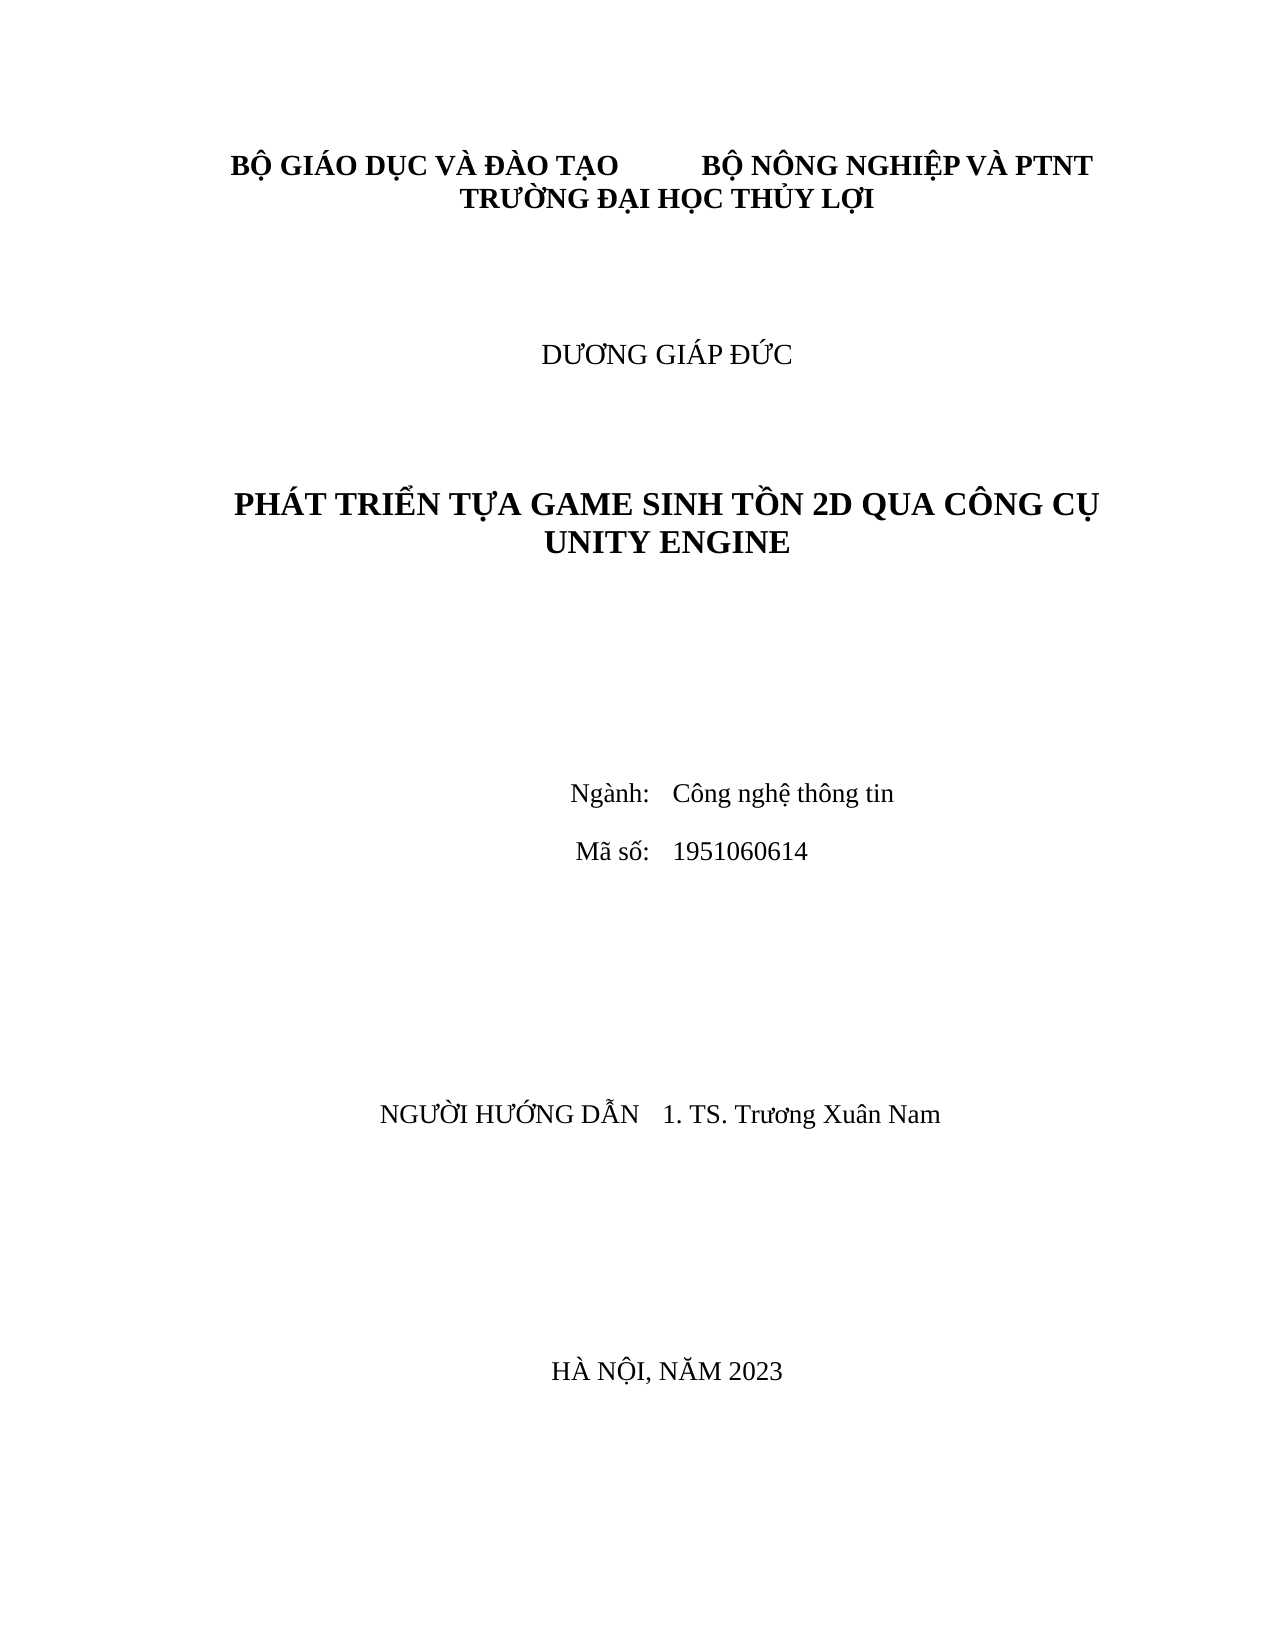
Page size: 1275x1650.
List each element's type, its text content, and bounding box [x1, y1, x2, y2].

table_header Công nghệ thông tin [661, 765, 1133, 823]
table_header Ngành: [189, 765, 661, 823]
table_header 1. TS. Trương Xuân Nam [651, 1085, 1122, 1143]
text HÀ NỘI, NĂM 2023 [177, 1354, 1157, 1386]
text PHÁT TRIỂN TỰA GAME SINH TỒN 2D QUA CÔNG CỤ UNITY ENGINE [177, 484, 1157, 561]
table_header NGƯỜI HƯỚNG DẪN [189, 1085, 651, 1143]
table_cell Mã số: [189, 823, 661, 881]
table_header BỘ NÔNG NGHIỆP VÀ PTNT [661, 148, 1133, 181]
table_header bỘ GIÁO DỤC VÀ ĐÀO TẠO [189, 148, 661, 181]
text TRƯỜNG ĐẠI HỌC THỦY LỢI [177, 181, 1157, 215]
table_cell 1951060614 [661, 823, 1133, 881]
text DƯƠNG GIÁP ĐứC [177, 337, 1157, 370]
